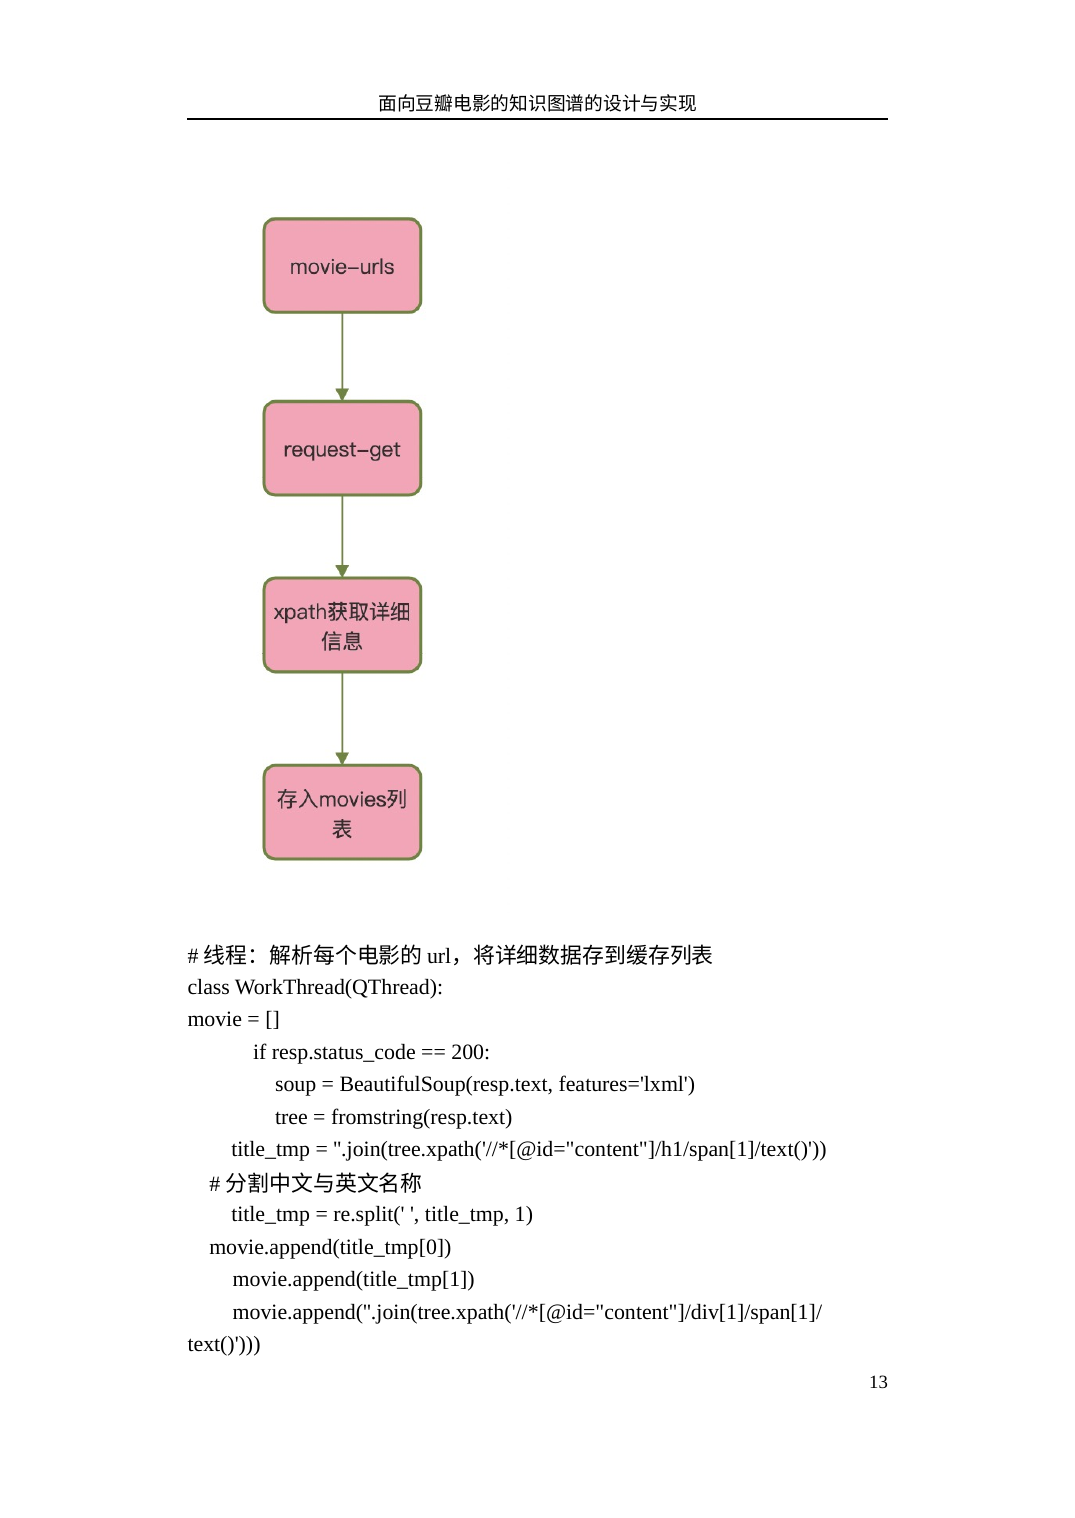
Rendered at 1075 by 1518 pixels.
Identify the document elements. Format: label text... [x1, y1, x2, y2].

text tree = fromstring(resp.text) [187, 1100, 888, 1133]
text movie.append(title_tmp[0]) [187, 1230, 888, 1263]
text class WorkThread(QThread): [187, 970, 888, 1003]
text # 线程：解析每个电影的url，将详细数据存到缓存列表 [187, 938, 888, 970]
text # 分割中文与英文名称 [187, 1165, 888, 1198]
text title_tmp = ''.join(tree.xpath('//*[@id="content"]/h1/span[1]/text()')) [187, 1133, 888, 1165]
text movie = [] [187, 1003, 888, 1035]
text movie.append(title_tmp[1]) [187, 1263, 888, 1295]
text if resp.status_code == 200: [187, 1035, 888, 1068]
text title_tmp = re.split(' ', title_tmp, 1) [187, 1198, 888, 1230]
text soup = BeautifulSoup(resp.text, features='lxml') [187, 1068, 888, 1100]
text movie.append(''.join(tree.xpath('//*[@id="content"]/div[1]/span[1]/text()'))) [187, 1295, 888, 1360]
picture [187, 157, 510, 913]
